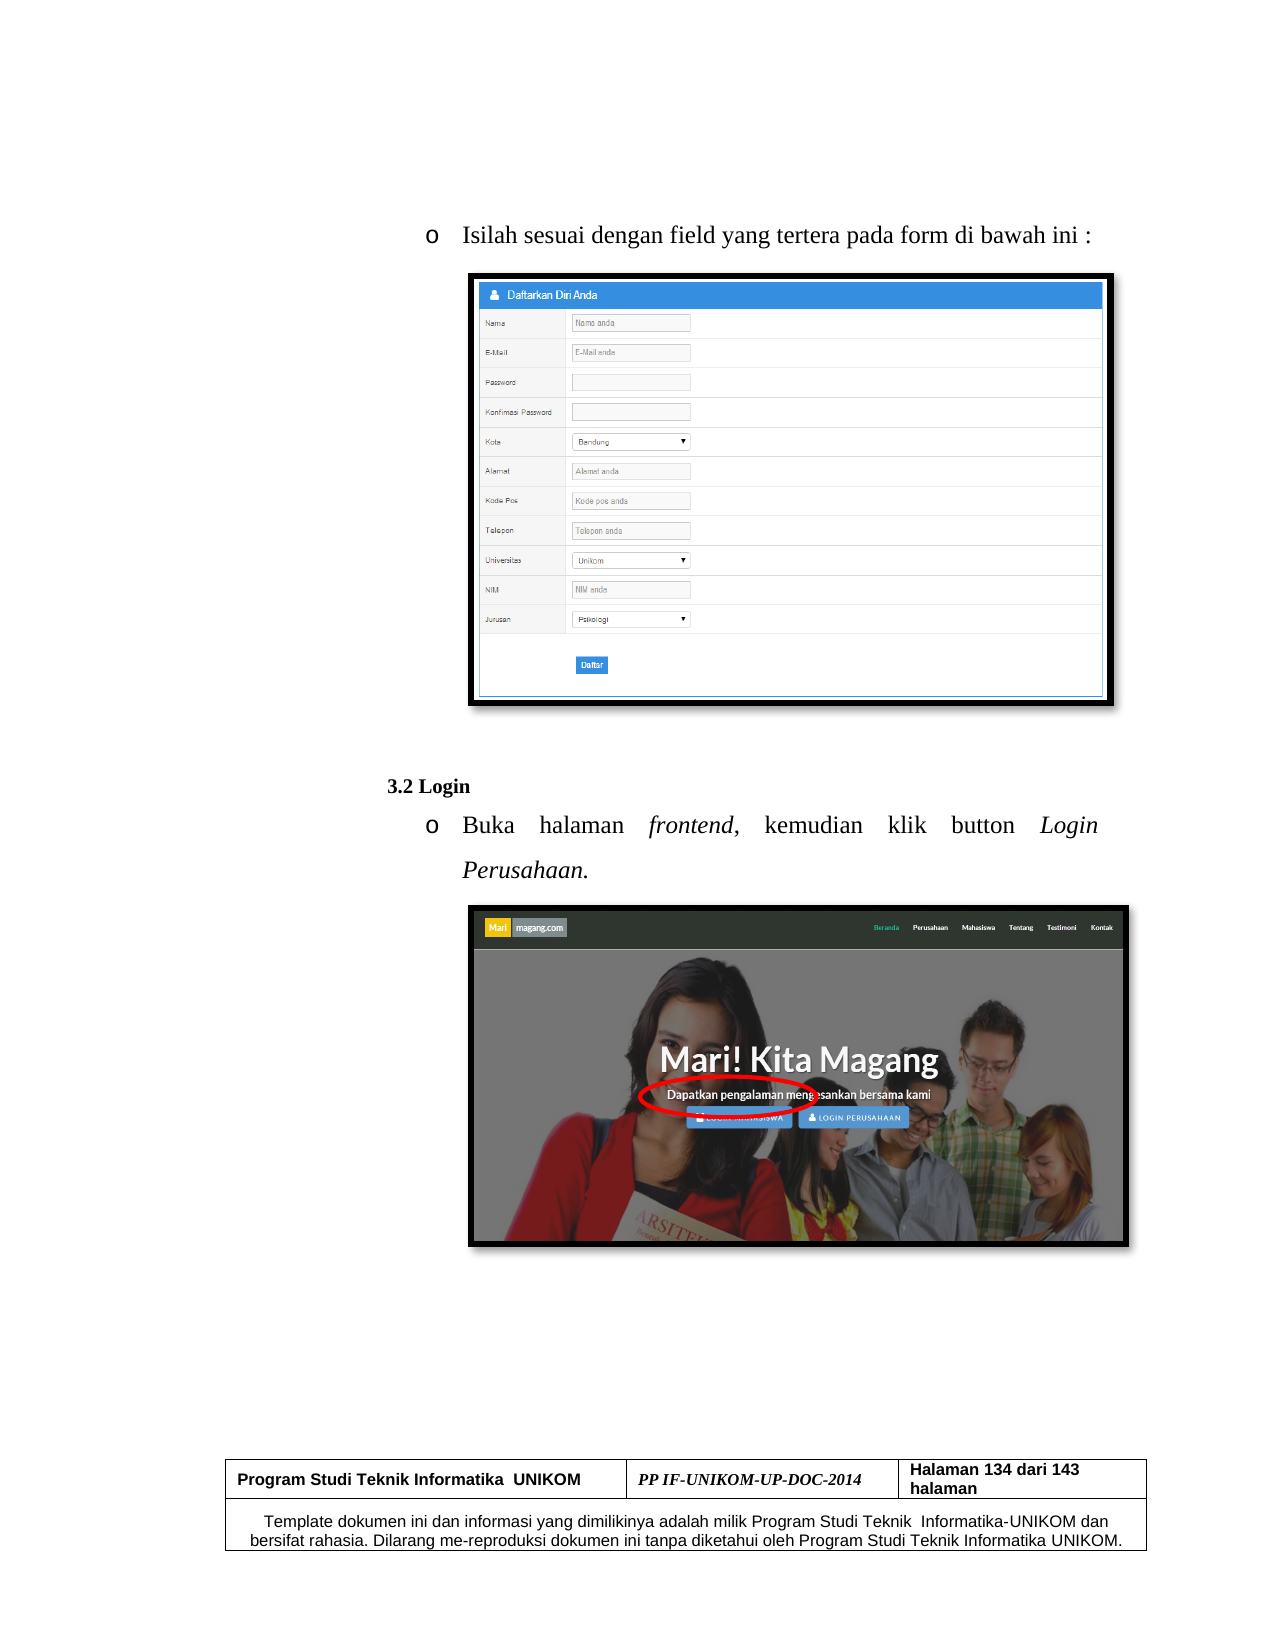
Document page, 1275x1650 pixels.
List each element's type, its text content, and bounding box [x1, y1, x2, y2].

list 3.2 Login [387, 774, 1098, 798]
list Buka halaman frontend, kemudian klik button Login Perusahaan. [424, 810, 1098, 884]
list Isilah sesuai dengan field yang tertera pada form di bawah ini : [424, 220, 1098, 251]
picture [474, 279, 1107, 700]
picture [474, 911, 1123, 1241]
